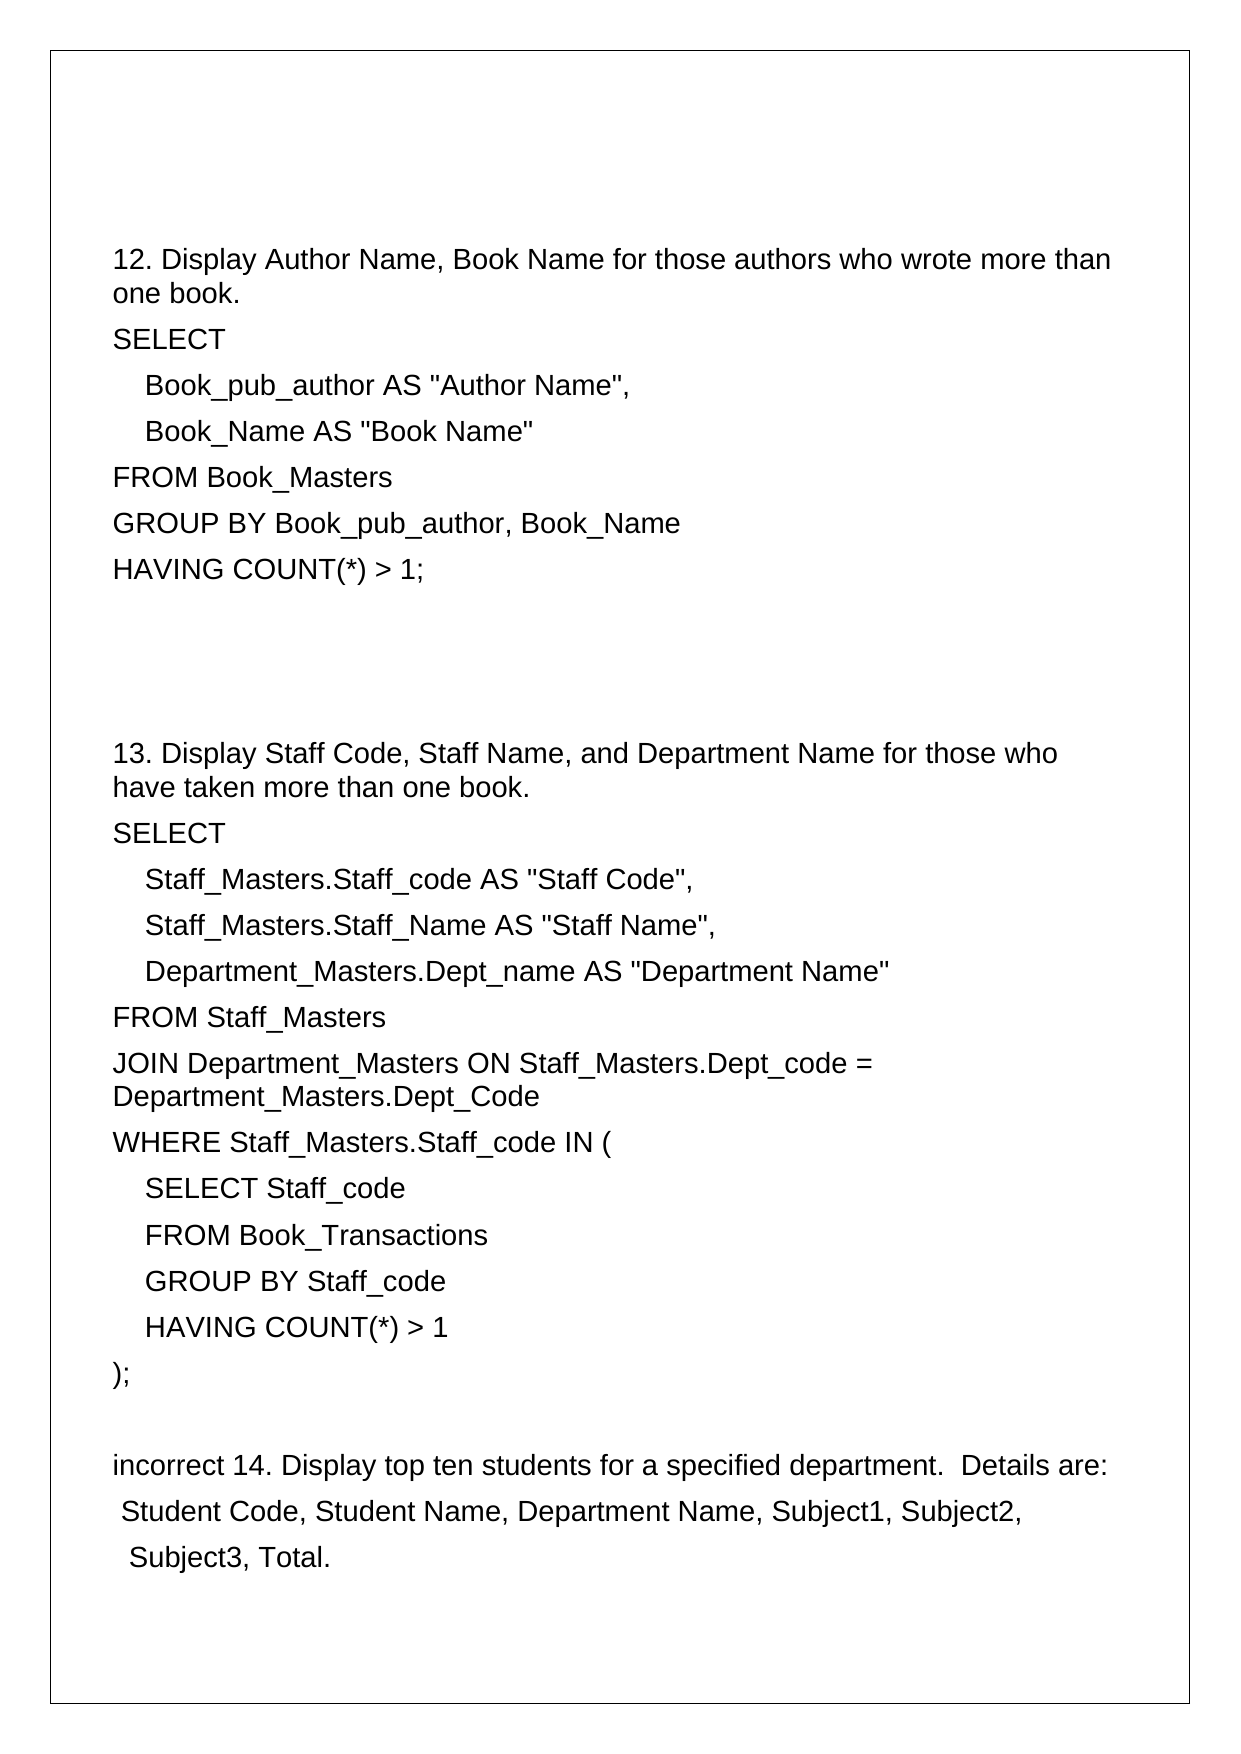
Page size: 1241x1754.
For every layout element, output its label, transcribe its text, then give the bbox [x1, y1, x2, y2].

text ); [112, 1356, 1128, 1389]
text JOIN Department_Masters ON Staff_Masters.Dept_code = Department_Masters.Dept_Code [112, 1046, 1128, 1113]
text FROM Staff_Masters [112, 1000, 1128, 1033]
text Book_Name AS "Book Name" [112, 414, 1128, 447]
text FROM Book_Masters [112, 460, 1128, 493]
text SELECT [112, 322, 1128, 355]
text incorrect 14. Display top ten students for a specified department. Details are: [112, 1448, 1128, 1481]
text GROUP BY Book_pub_author, Book_Name [112, 506, 1128, 539]
text HAVING COUNT(*) > 1; [112, 552, 1128, 585]
text GROUP BY Staff_code [112, 1263, 1128, 1297]
text Student Code, Student Name, Department Name, Subject1, Subject2, [112, 1494, 1128, 1527]
text 12. Display Author Name, Book Name for those authors who wrote more than one book. [112, 242, 1128, 309]
text Subject3, Total. [112, 1540, 1128, 1573]
text FROM Book_Transactions [112, 1217, 1128, 1251]
text Book_pub_author AS "Author Name", [112, 368, 1128, 401]
text SELECT [112, 816, 1128, 849]
text 13. Display Staff Code, Staff Name, and Department Name for those who have taken more than one book. [112, 736, 1128, 803]
text Staff_Masters.Staff_code AS "Staff Code", [112, 862, 1128, 895]
text HAVING COUNT(*) > 1 [112, 1309, 1128, 1343]
text WHERE Staff_Masters.Staff_code IN ( [112, 1125, 1128, 1159]
text Department_Masters.Dept_name AS "Department Name" [112, 954, 1128, 987]
text SELECT Staff_code [112, 1171, 1128, 1205]
text Staff_Masters.Staff_Name AS "Staff Name", [112, 908, 1128, 941]
